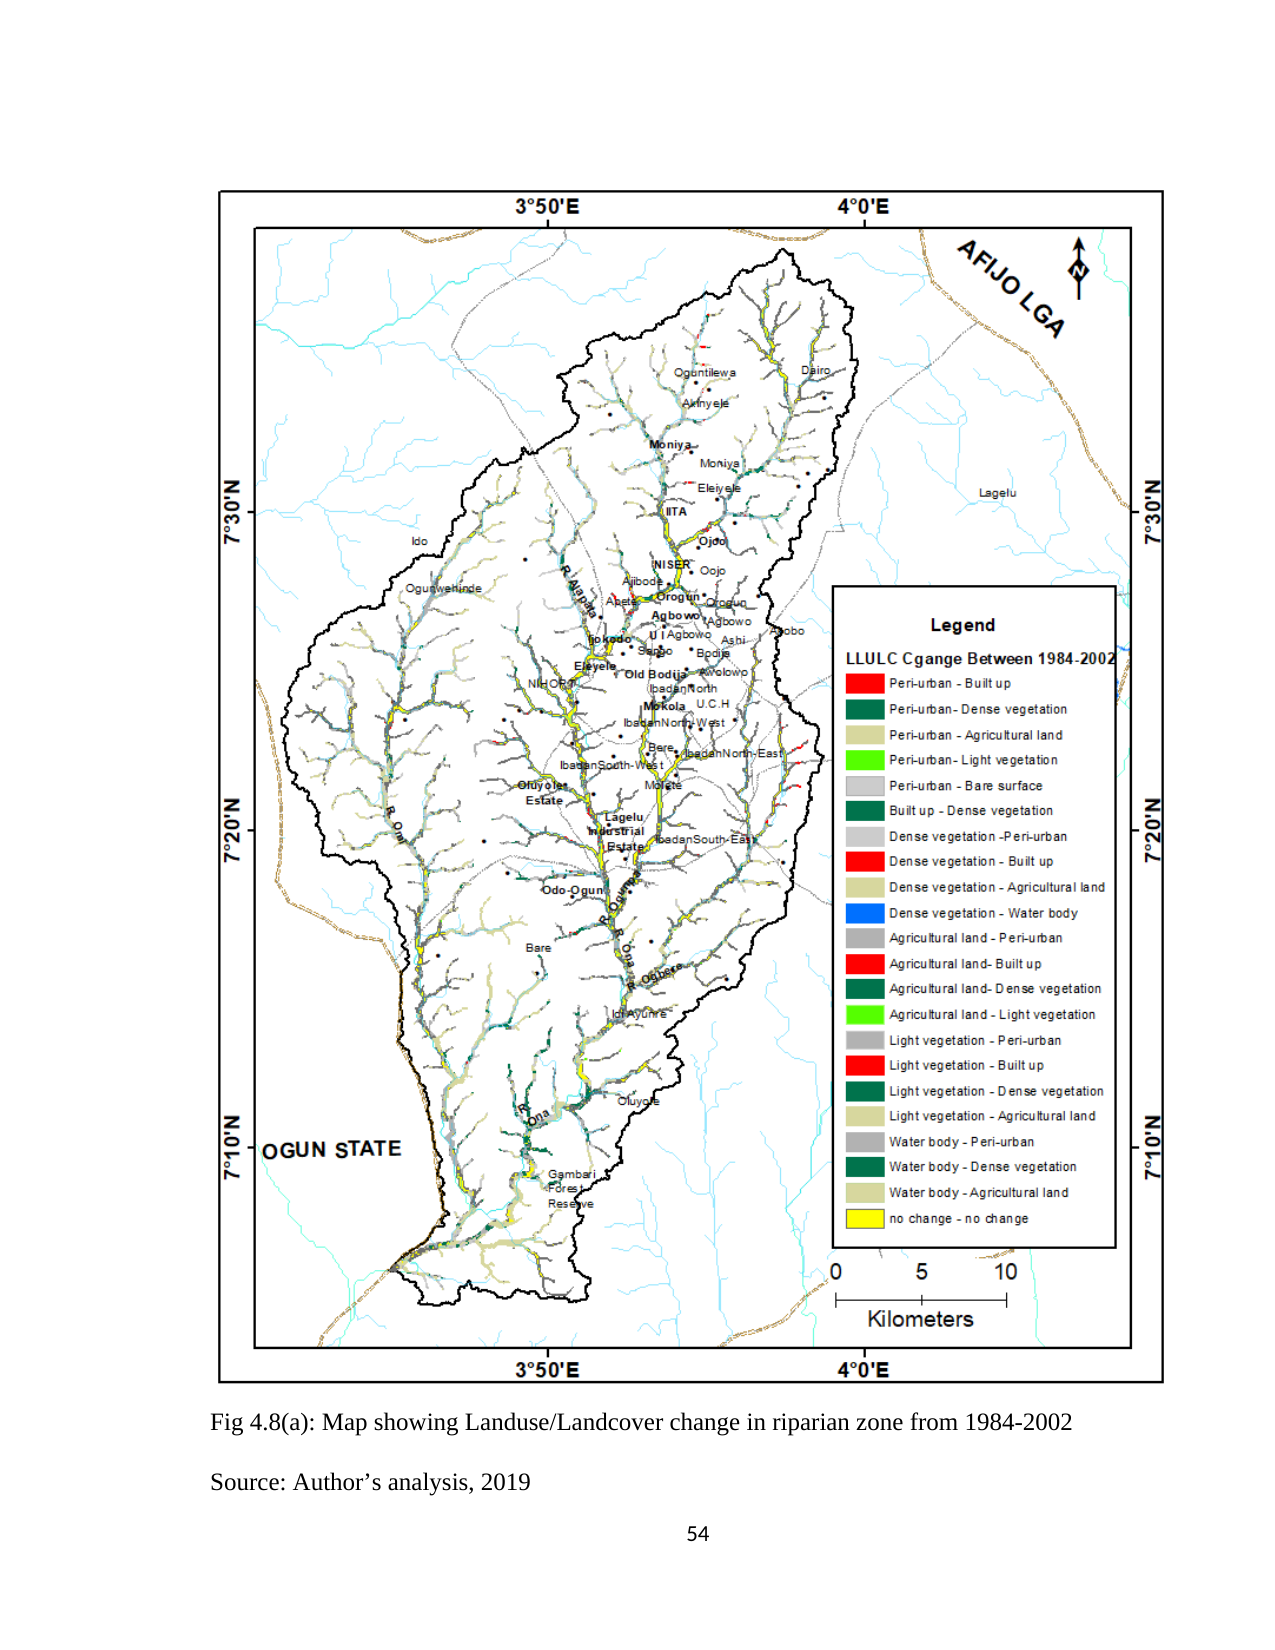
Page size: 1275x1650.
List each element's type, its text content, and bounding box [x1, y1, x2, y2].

text Fig 4.8(a): Map showing Landuse/Landcover change in riparian zone from 1984-2002 [210, 1394, 1138, 1436]
text Source: Author’s analysis, 2019 [210, 1467, 1185, 1496]
picture [210, 150, 1171, 1394]
